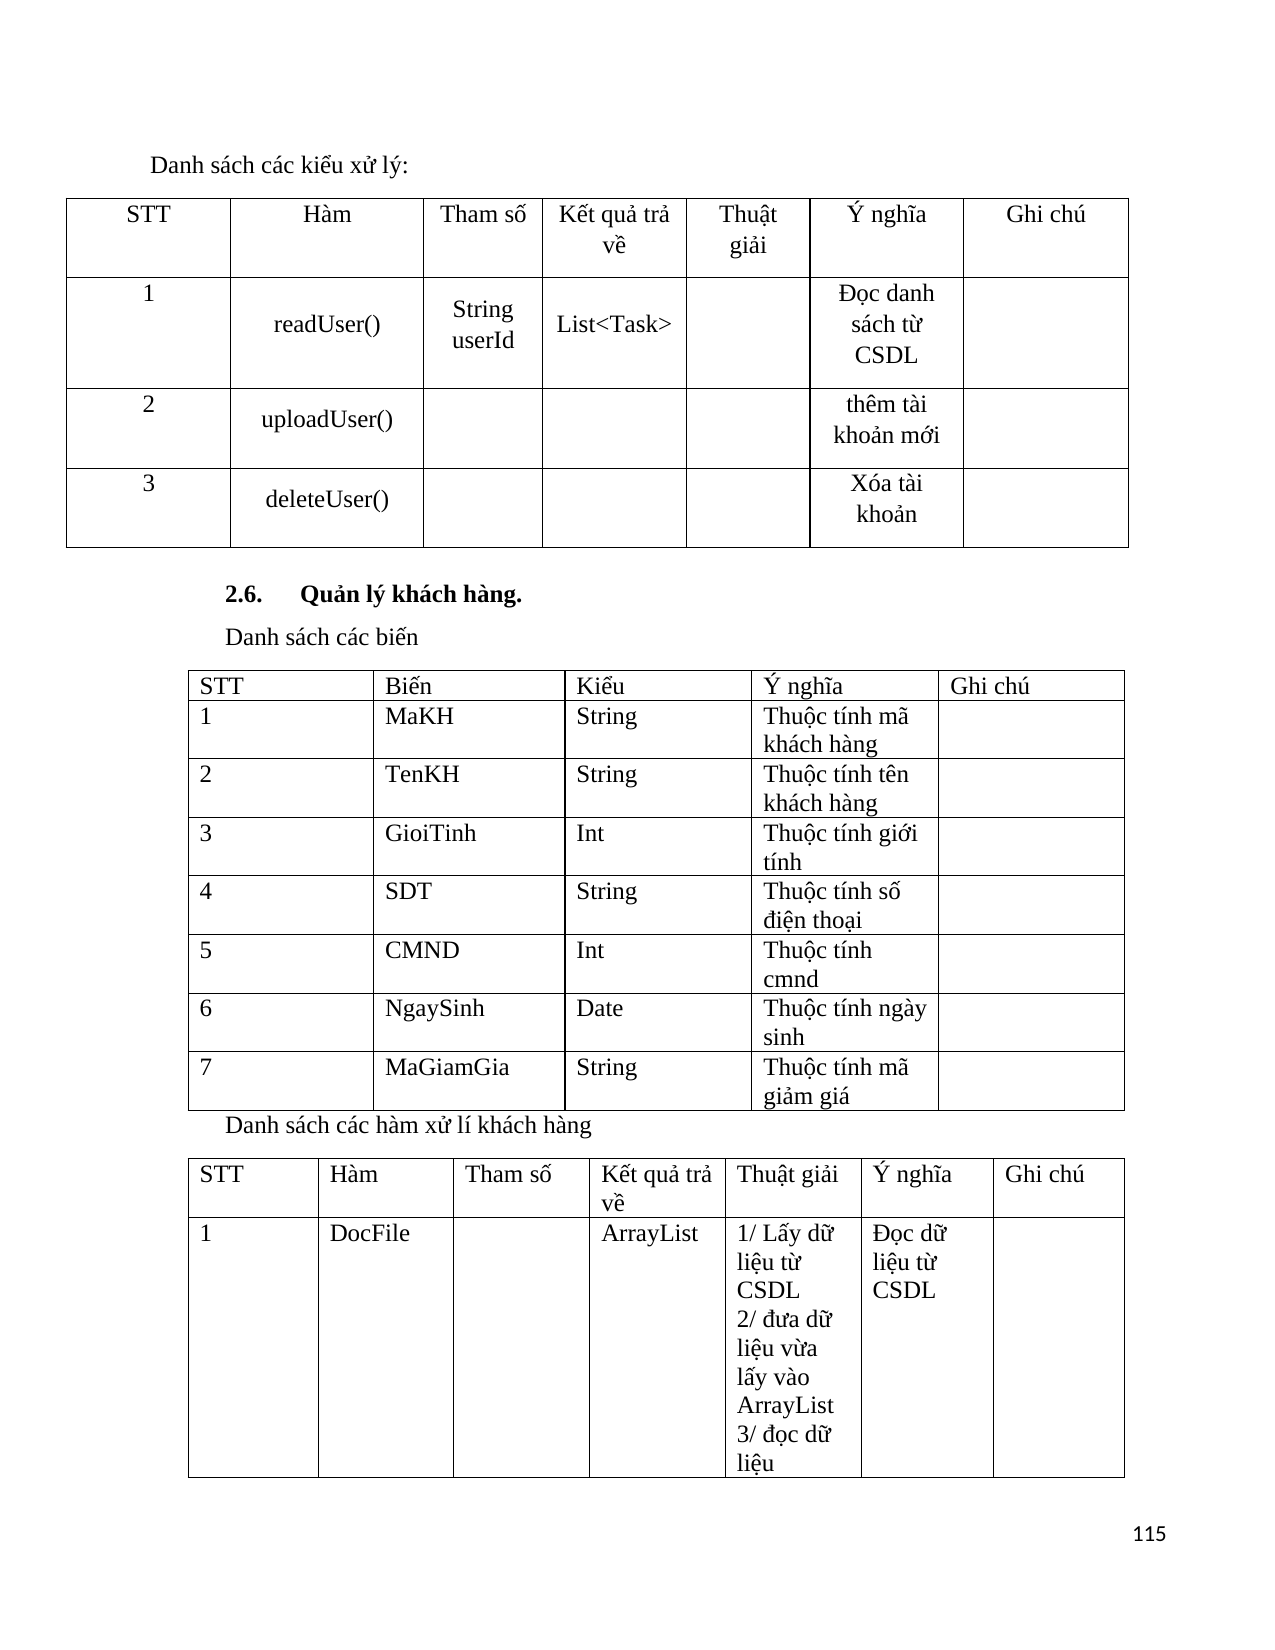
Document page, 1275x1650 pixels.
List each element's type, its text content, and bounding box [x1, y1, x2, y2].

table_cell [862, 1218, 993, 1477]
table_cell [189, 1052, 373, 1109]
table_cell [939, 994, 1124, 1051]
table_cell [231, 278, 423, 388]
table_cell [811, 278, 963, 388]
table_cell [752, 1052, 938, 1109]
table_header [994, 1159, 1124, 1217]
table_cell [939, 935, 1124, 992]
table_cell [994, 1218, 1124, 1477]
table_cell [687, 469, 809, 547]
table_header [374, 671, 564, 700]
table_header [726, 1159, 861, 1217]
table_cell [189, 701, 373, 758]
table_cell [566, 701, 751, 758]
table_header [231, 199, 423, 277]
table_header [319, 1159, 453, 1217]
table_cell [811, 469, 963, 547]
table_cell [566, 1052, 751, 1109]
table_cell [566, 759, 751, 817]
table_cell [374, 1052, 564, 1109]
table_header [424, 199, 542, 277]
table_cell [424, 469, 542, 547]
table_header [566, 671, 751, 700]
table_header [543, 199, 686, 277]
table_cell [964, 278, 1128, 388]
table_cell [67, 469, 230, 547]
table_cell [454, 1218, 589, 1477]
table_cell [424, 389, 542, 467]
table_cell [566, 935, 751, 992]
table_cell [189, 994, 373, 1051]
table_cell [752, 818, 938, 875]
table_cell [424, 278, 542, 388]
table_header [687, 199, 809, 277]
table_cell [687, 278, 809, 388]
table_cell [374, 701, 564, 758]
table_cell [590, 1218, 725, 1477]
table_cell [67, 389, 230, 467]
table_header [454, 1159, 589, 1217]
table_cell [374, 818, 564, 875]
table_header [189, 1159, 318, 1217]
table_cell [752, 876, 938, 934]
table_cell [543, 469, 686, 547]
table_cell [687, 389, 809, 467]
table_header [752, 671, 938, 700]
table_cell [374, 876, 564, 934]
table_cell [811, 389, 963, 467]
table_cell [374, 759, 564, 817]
list Danh sách các biến [225, 622, 1167, 651]
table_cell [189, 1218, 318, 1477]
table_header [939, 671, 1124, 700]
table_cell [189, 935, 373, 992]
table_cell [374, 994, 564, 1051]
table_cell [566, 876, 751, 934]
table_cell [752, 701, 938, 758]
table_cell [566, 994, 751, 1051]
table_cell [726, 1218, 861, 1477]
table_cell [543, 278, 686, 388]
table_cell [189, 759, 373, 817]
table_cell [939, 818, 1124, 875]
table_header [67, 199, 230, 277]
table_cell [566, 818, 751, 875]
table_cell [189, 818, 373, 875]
list Danh sách các hàm xử lí khách hàng [225, 1111, 1167, 1139]
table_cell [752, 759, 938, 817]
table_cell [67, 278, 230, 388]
list Danh sách các kiểu xử lý: [150, 150, 1167, 179]
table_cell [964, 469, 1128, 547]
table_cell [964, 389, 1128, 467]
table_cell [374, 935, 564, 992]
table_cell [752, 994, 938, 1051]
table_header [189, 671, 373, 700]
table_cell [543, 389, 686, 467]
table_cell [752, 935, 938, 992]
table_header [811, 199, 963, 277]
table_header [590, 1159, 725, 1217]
list Quản lý khách hàng. [225, 579, 1167, 608]
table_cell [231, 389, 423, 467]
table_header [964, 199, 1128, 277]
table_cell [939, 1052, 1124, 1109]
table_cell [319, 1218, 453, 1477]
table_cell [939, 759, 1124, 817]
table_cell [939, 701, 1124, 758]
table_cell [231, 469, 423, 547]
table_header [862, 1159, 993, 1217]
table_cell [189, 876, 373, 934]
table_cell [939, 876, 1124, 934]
